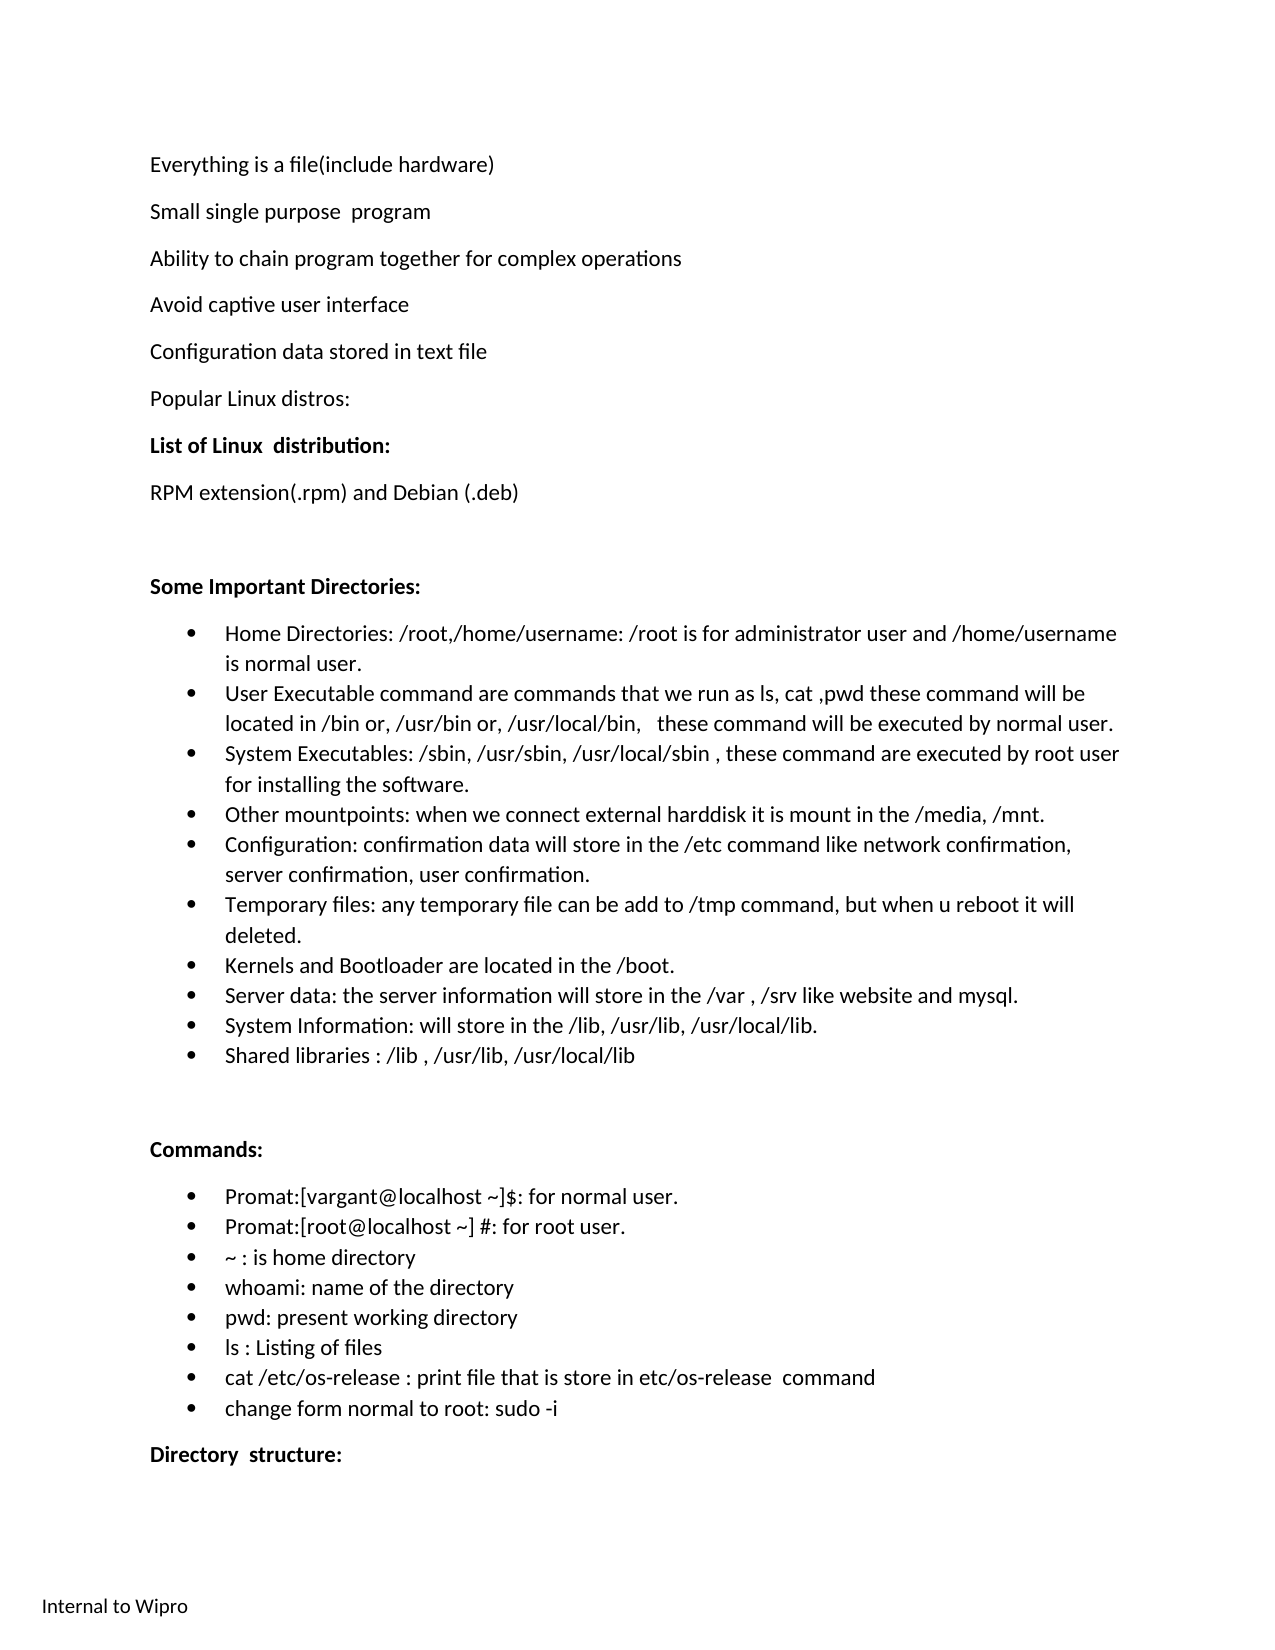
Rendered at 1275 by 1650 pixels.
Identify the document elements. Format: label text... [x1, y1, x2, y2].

list change form normal to root: sudo -i [187, 1394, 1125, 1422]
list Temporary files: any temporary file can be add to /tmp command, but when u reboot it will deleted. [187, 891, 1125, 949]
list Shared libraries : /lib , /usr/lib, /usr/local/lib [187, 1042, 1125, 1070]
text Avoid captive user interface [150, 291, 1125, 319]
list Server data: the server information will store in the /var , /srv like website and mysql. [187, 981, 1125, 1009]
text Popular Linux distros: [150, 384, 1125, 412]
list System Executables: /sbin, /usr/sbin, /usr/local/sbin , these command are executed by root user for installing the software. [187, 739, 1125, 798]
text Commands: [150, 1135, 1125, 1163]
list Promat:[root@localhost ~] #: for root user. [187, 1212, 1125, 1241]
list Home Directories: /root,/home/username: /root is for administrator user and /home/username is normal user. [187, 619, 1125, 677]
text Ability to chain program together for complex operations [150, 244, 1125, 272]
list Kernels and Bootloader are located in the /boot. [187, 951, 1125, 979]
list whoami: name of the directory [187, 1273, 1125, 1301]
list pwd: present working directory [187, 1303, 1125, 1331]
text Some Important Directories: [150, 572, 1125, 600]
text Configuration data stored in text file [150, 337, 1125, 366]
list System Information: will store in the /lib, /usr/lib, /usr/local/lib. [187, 1011, 1125, 1039]
list Other mountpoints: when we connect external harddisk it is mount in the /media, /mnt. [187, 800, 1125, 828]
text RPM extension(.rpm) and Debian (.deb) [150, 478, 1125, 506]
list cat /etc/os-release : print file that is store in etc/os-release command [187, 1363, 1125, 1392]
text Directory structure: [150, 1441, 1125, 1469]
list ls : Listing of files [187, 1333, 1125, 1361]
list ~ : is home directory [187, 1243, 1125, 1271]
list User Executable command are commands that we run as ls, cat ,pwd these command will be located in /bin or, /usr/bin or, /usr/local/bin, these command will be executed by normal user. [187, 679, 1125, 737]
list Promat:[vargant@localhost ~]$: for normal user. [187, 1182, 1125, 1210]
list Configuration: confirmation data will store in the /etc command like network confirmation, server confirmation, user confirmation. [187, 830, 1125, 888]
text Everything is a file(include hardware) [150, 150, 1125, 178]
text List of Linux distribution: [150, 431, 1125, 459]
text Small single purpose program [150, 197, 1125, 225]
